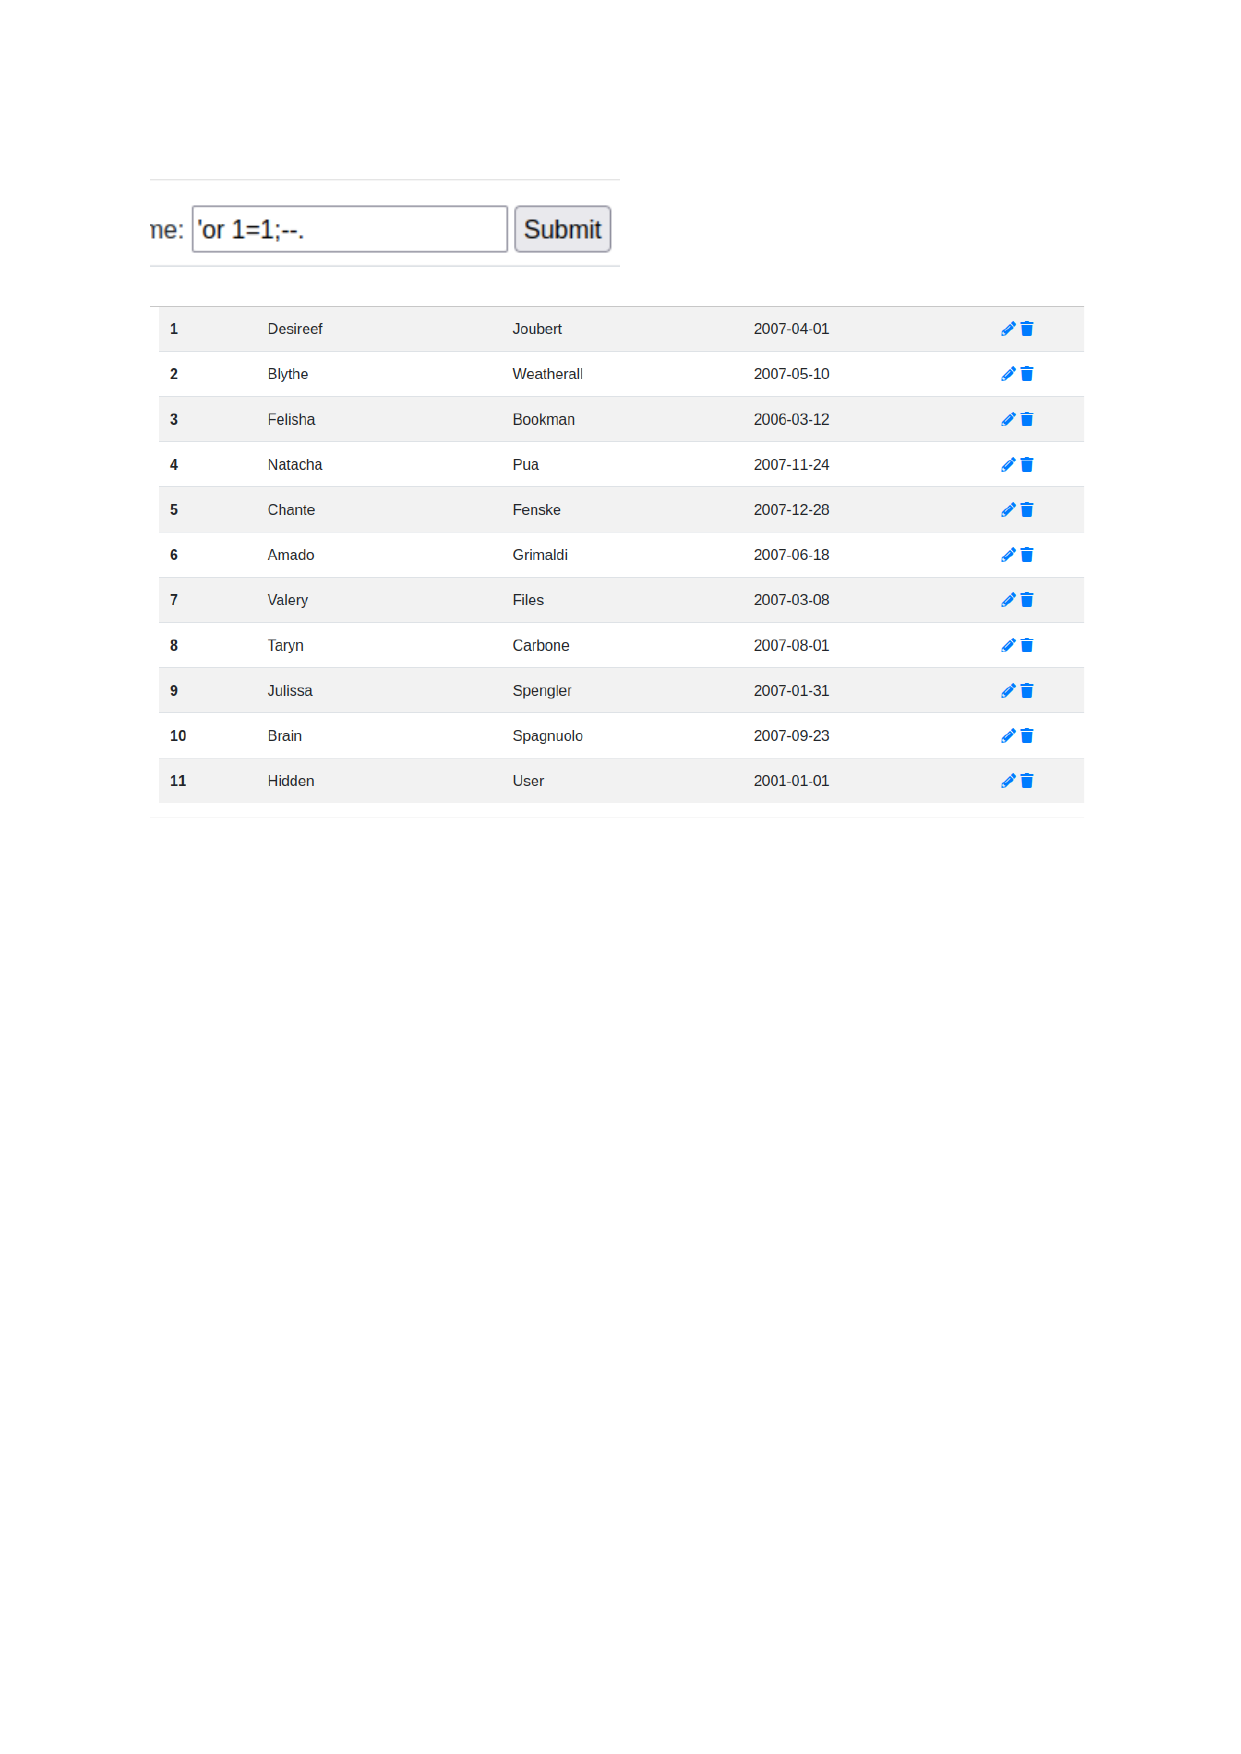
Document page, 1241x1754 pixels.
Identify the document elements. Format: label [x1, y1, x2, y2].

picture [150, 179, 620, 267]
picture [150, 306, 1085, 818]
